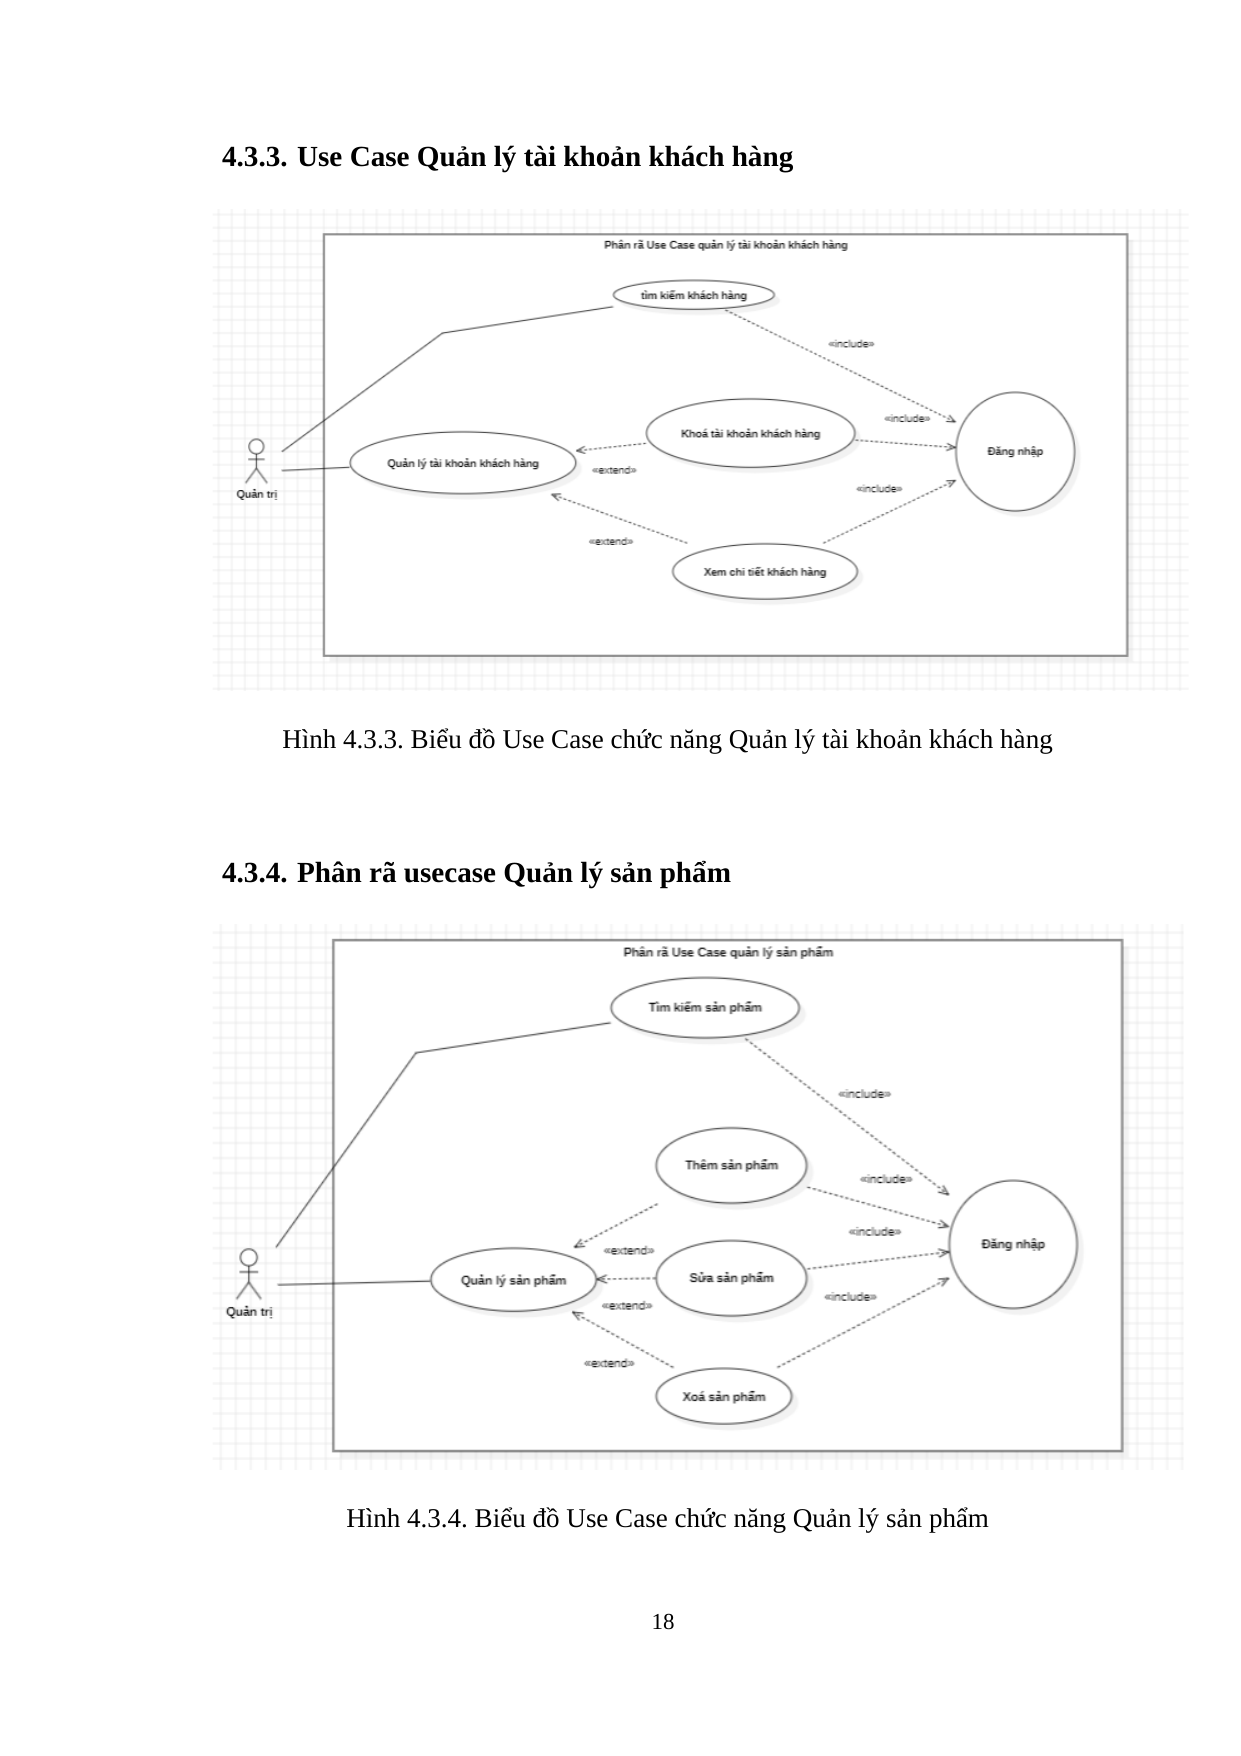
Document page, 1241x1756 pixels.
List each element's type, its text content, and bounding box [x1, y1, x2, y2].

picture [212, 209, 1189, 691]
list Phân rã usecase Quản lý sản phẩm [222, 855, 1123, 888]
picture [212, 924, 1184, 1470]
list Use Case Quản lý tài khoản khách hàng [222, 139, 1123, 173]
text Hình 4.3.4. Biểu đồ Use Case chức năng Quản lý sản phẩm [212, 1502, 1123, 1533]
text Hình 4.3.3. Biểu đồ Use Case chức năng Quản lý tài khoản khách hàng [212, 723, 1123, 754]
